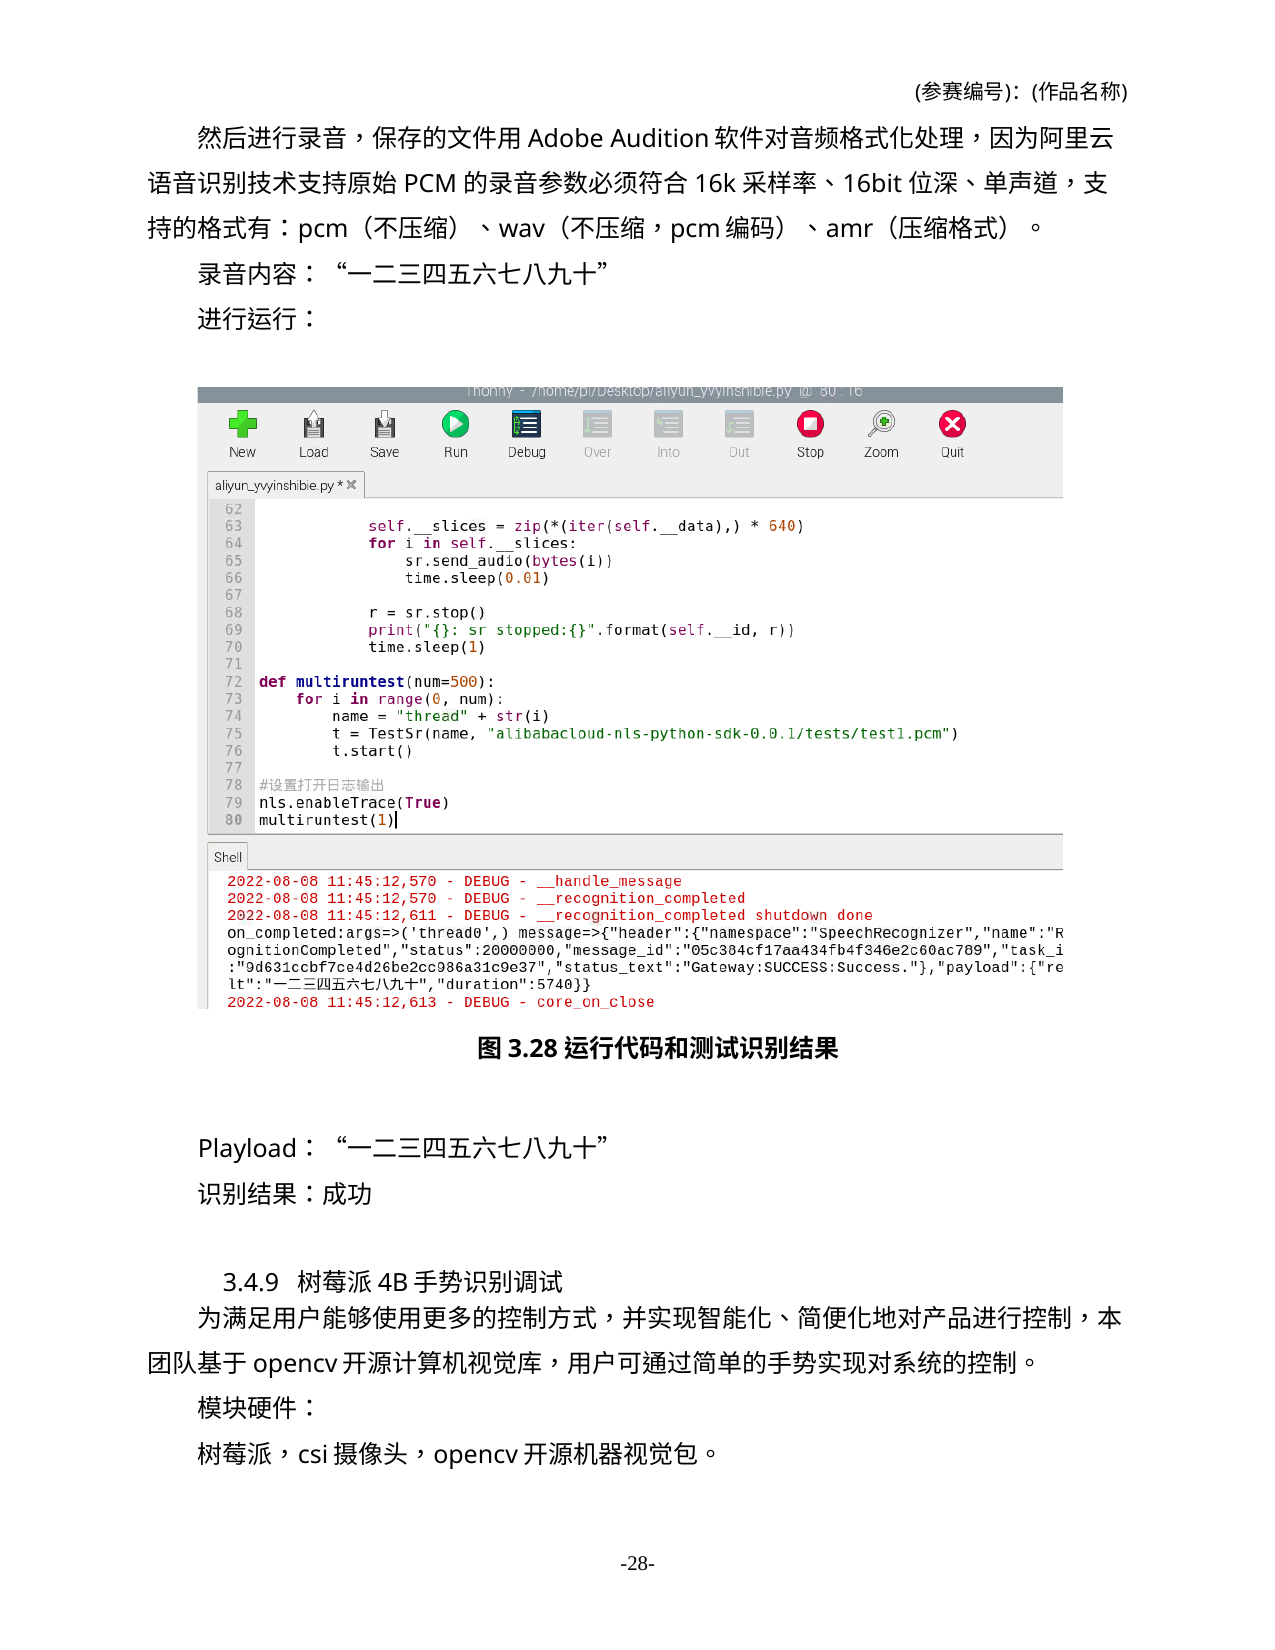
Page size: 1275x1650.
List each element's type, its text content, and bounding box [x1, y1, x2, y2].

text 为满足用户能够使用更多的控制方式，并实现智能化、简便化地对产品进行控制，本团队基于opencv开源计算机视觉库，用户可通过简单的手势实现对系统的控制。 [148, 1298, 1127, 1380]
text 识别结果：成功 [148, 1174, 1127, 1210]
text 树莓派，csi摄像头，opencv开源机器视觉包。 [148, 1434, 1127, 1470]
text Playload：“一二三四五六七八九十” [148, 1129, 1127, 1165]
text 录音内容：“一二三四五六七八九十” [148, 254, 1127, 290]
text 进行运行： [148, 299, 1127, 336]
subtitle 树莓派4B手势识别调试 [223, 1262, 1127, 1298]
picture [197, 387, 1063, 1009]
text 图3.28 运行代码和测试识别结果 [148, 1028, 1127, 1065]
text 模块硬件： [148, 1389, 1127, 1425]
text 然后进行录音，保存的文件用Adobe Audition软件对音频格式化处理，因为阿里云语音识别技术支持原始 PCM 的录音参数必须符合 16k 采样率、16bit 位深、单声道，支持的格式有：pcm（不压缩）、wav（不压缩，pcm编码）、amr（压缩格式）。 [148, 118, 1127, 245]
